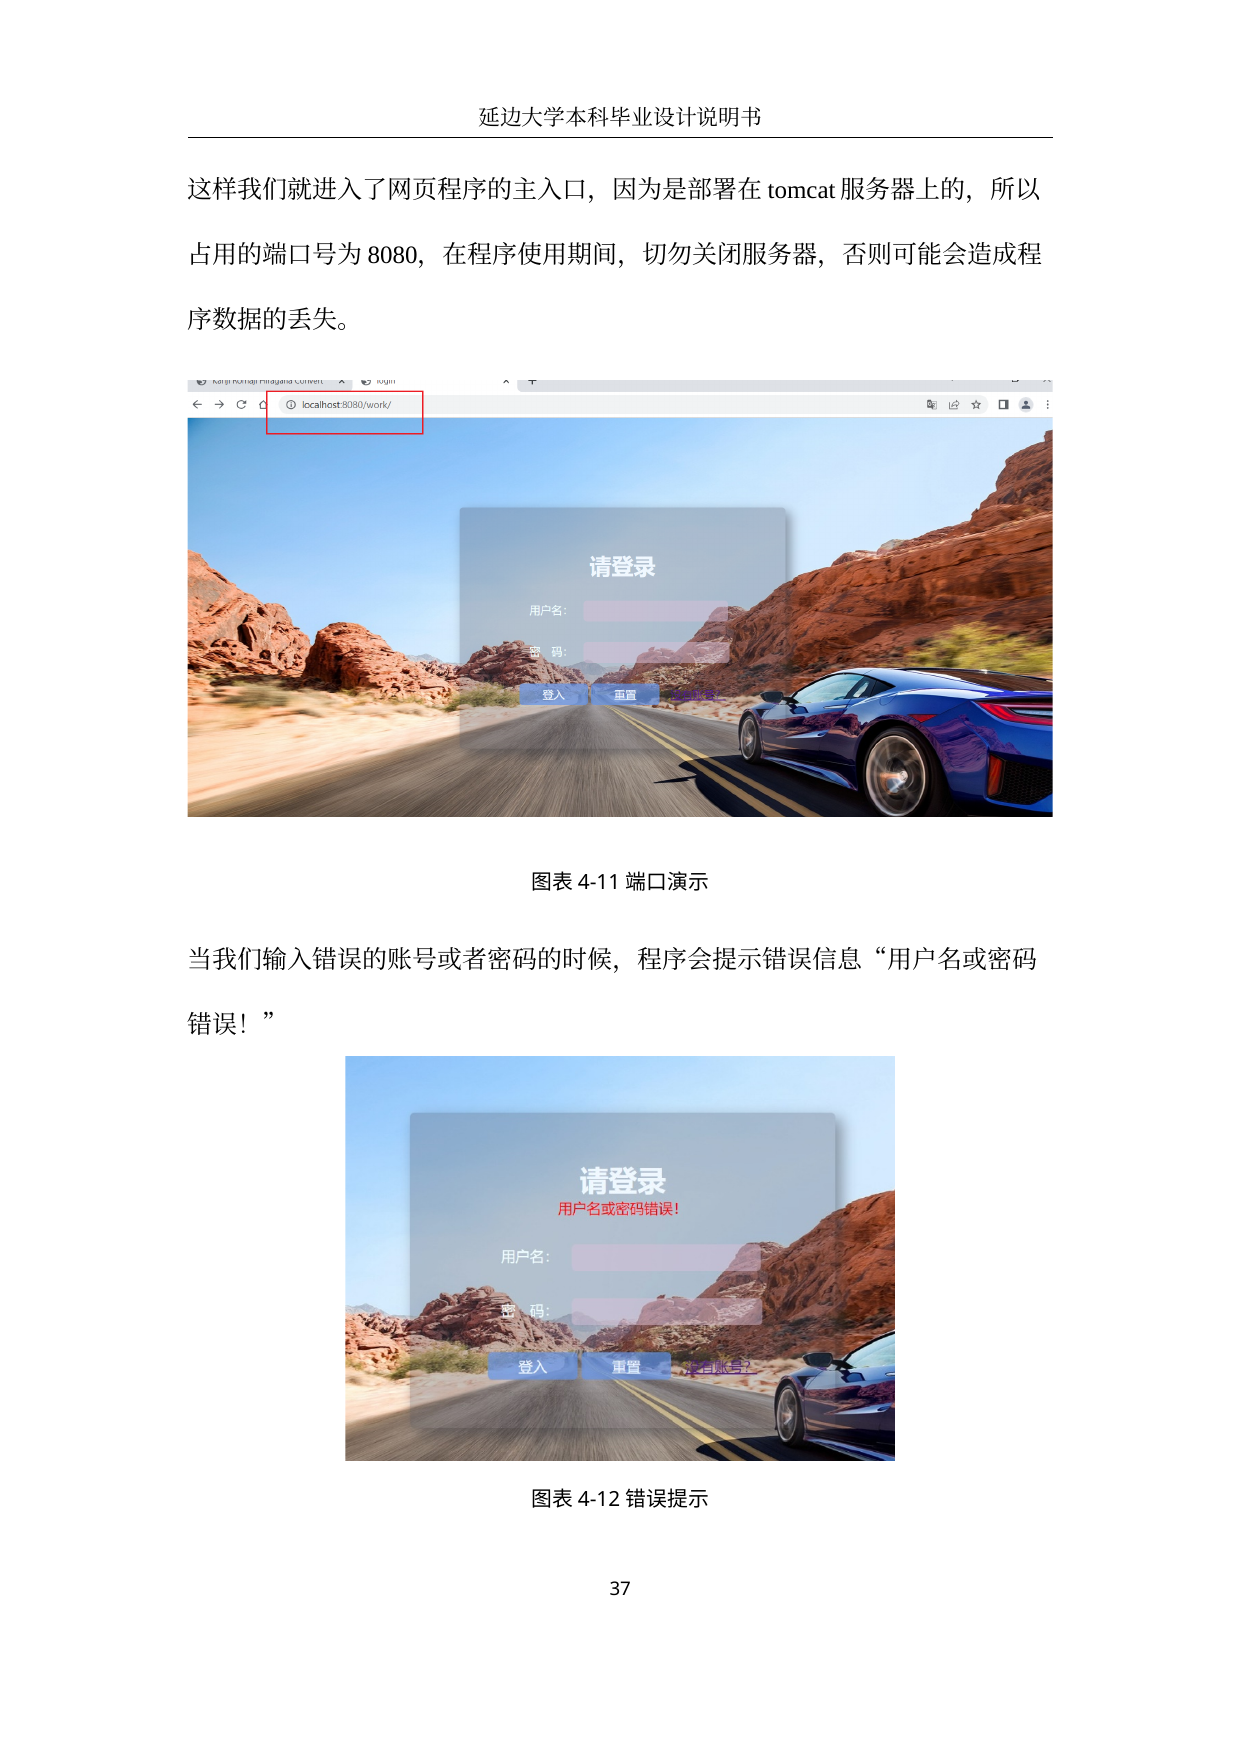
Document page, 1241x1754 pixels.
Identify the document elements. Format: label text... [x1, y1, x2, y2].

text 这样我们就进入了网页程序的主入口，因为是部署在tomcat服务器上的，所以占用的端口号为8080，在程序使用期间，切勿关闭服务器，否则可能会造成程序数据的丢失。 [187, 156, 1053, 351]
picture [187, 380, 1053, 817]
picture [345, 1056, 895, 1461]
text 当我们输入错误的账号或者密码的时候，程序会提示错误信息“用户名或密码错误！” [187, 926, 1053, 1056]
